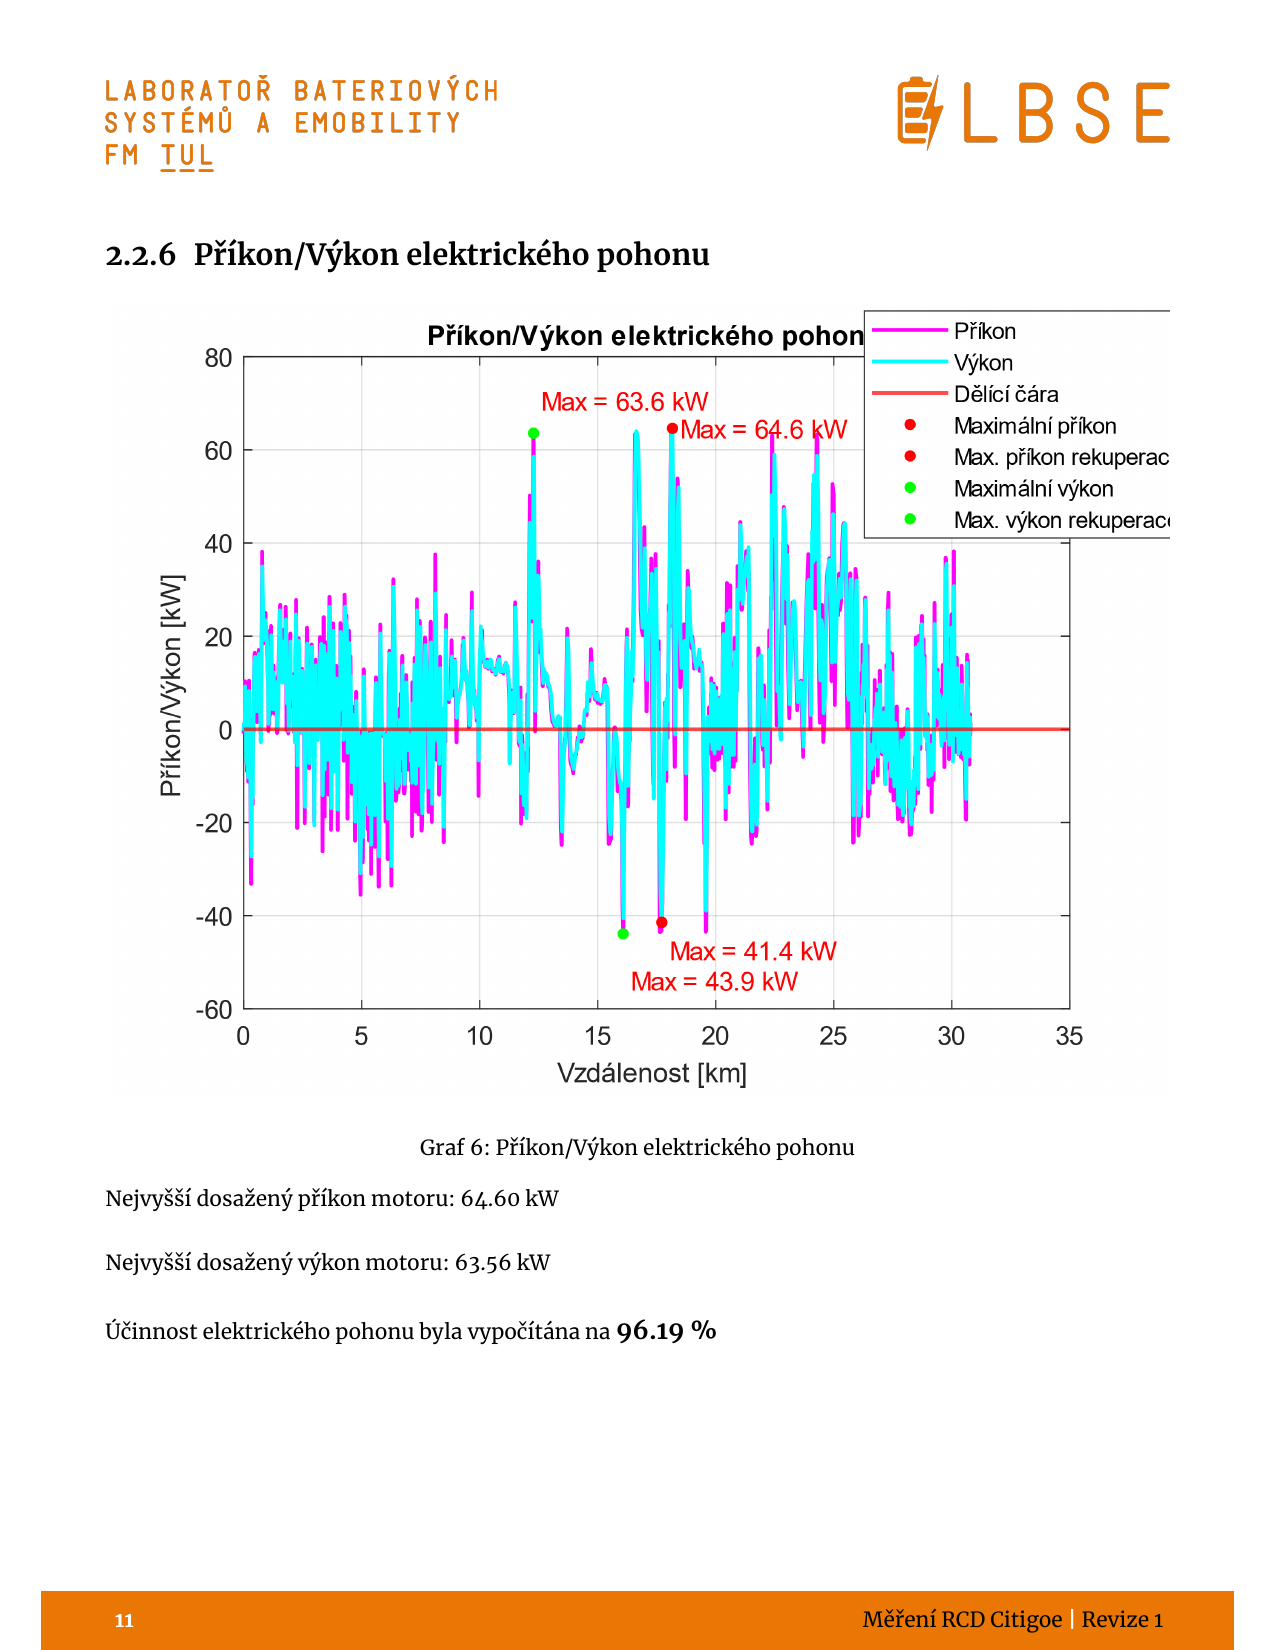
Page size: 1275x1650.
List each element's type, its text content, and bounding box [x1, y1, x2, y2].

text Nejvyšší dosažený příkon motoru: 64.60 kW [105, 1186, 1170, 1212]
subtitle Příkon/Výkon elektrického pohonu [105, 236, 1170, 273]
text Graf 6: Příkon/Výkon elektrického pohonu [105, 1135, 1170, 1161]
picture [105, 297, 1170, 1097]
picture [897, 75, 1170, 151]
text Účinnost elektrického pohonu byla vypočítána na 96.19 % [105, 1315, 1170, 1346]
picture [105, 75, 497, 172]
text Nejvyšší dosažený výkon motoru: 63.56 kW [105, 1250, 1170, 1277]
